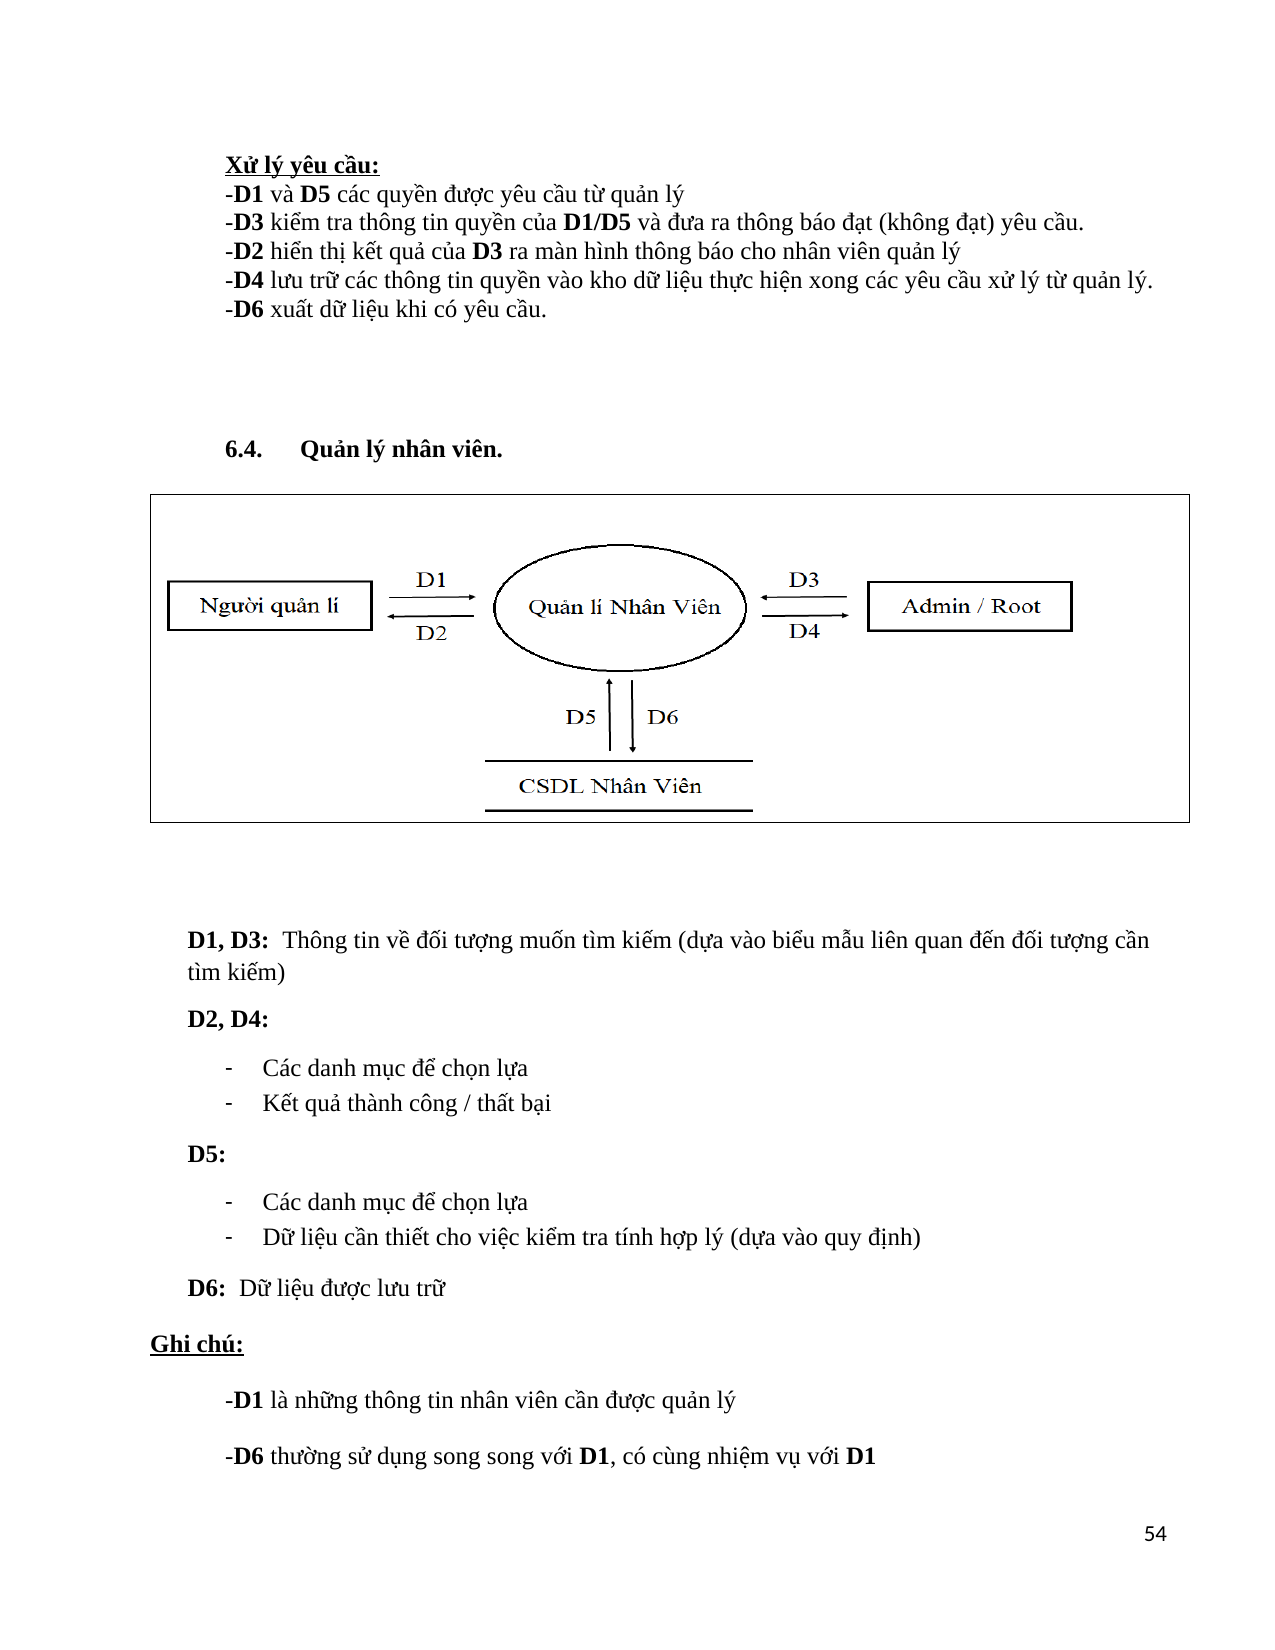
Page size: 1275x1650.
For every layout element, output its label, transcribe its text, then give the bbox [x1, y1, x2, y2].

table_header [151, 495, 1189, 822]
text -D6 xuất dữ liệu khi có yêu cầu. [225, 294, 1167, 322]
text -D1 là những thông tin nhân viên cần được quản lý [150, 1385, 1167, 1414]
text -D2 hiển thị kết quả của D3 ra màn hình thông báo cho nhân viên quản lý [225, 236, 1167, 265]
text -D3 kiểm tra thông tin quyền của D1/D5 và đưa ra thông báo đạt (không đạt) yêu cầu. [225, 207, 1167, 236]
list Các danh mục để chọn lựa [225, 1052, 1167, 1083]
text Ghi chú: [150, 1329, 1167, 1358]
text D6: Dữ liệu được lưu trữ [187, 1273, 1167, 1302]
picture [161, 537, 1080, 822]
list Quản lý nhân viên. [225, 434, 1167, 463]
list Kết quả thành công / thất bại [225, 1087, 1167, 1118]
text -D4 lưu trữ các thông tin quyền vào kho dữ liệu thực hiện xong các yêu cầu xử lý từ quản lý. [225, 265, 1167, 294]
text Xử lý yêu cầu: [225, 150, 1167, 179]
list Dữ liệu cần thiết cho việc kiểm tra tính hợp lý (dựa vào quy định) [225, 1221, 1167, 1252]
text -D1 và D5 các quyền được yêu cầu từ quản lý [150, 179, 1167, 207]
text D2, D4: [187, 1004, 1167, 1033]
text -D6 thường sử dụng song song với D1, có cùng nhiệm vụ với D1 [150, 1441, 1167, 1470]
list Các danh mục để chọn lựa [225, 1186, 1167, 1217]
text D5: [187, 1139, 1167, 1167]
text D1, D3: Thông tin về đối tượng muốn tìm kiếm (dựa vào biểu mẫu liên quan đến đối tượng cần tìm kiếm) [187, 926, 1167, 985]
